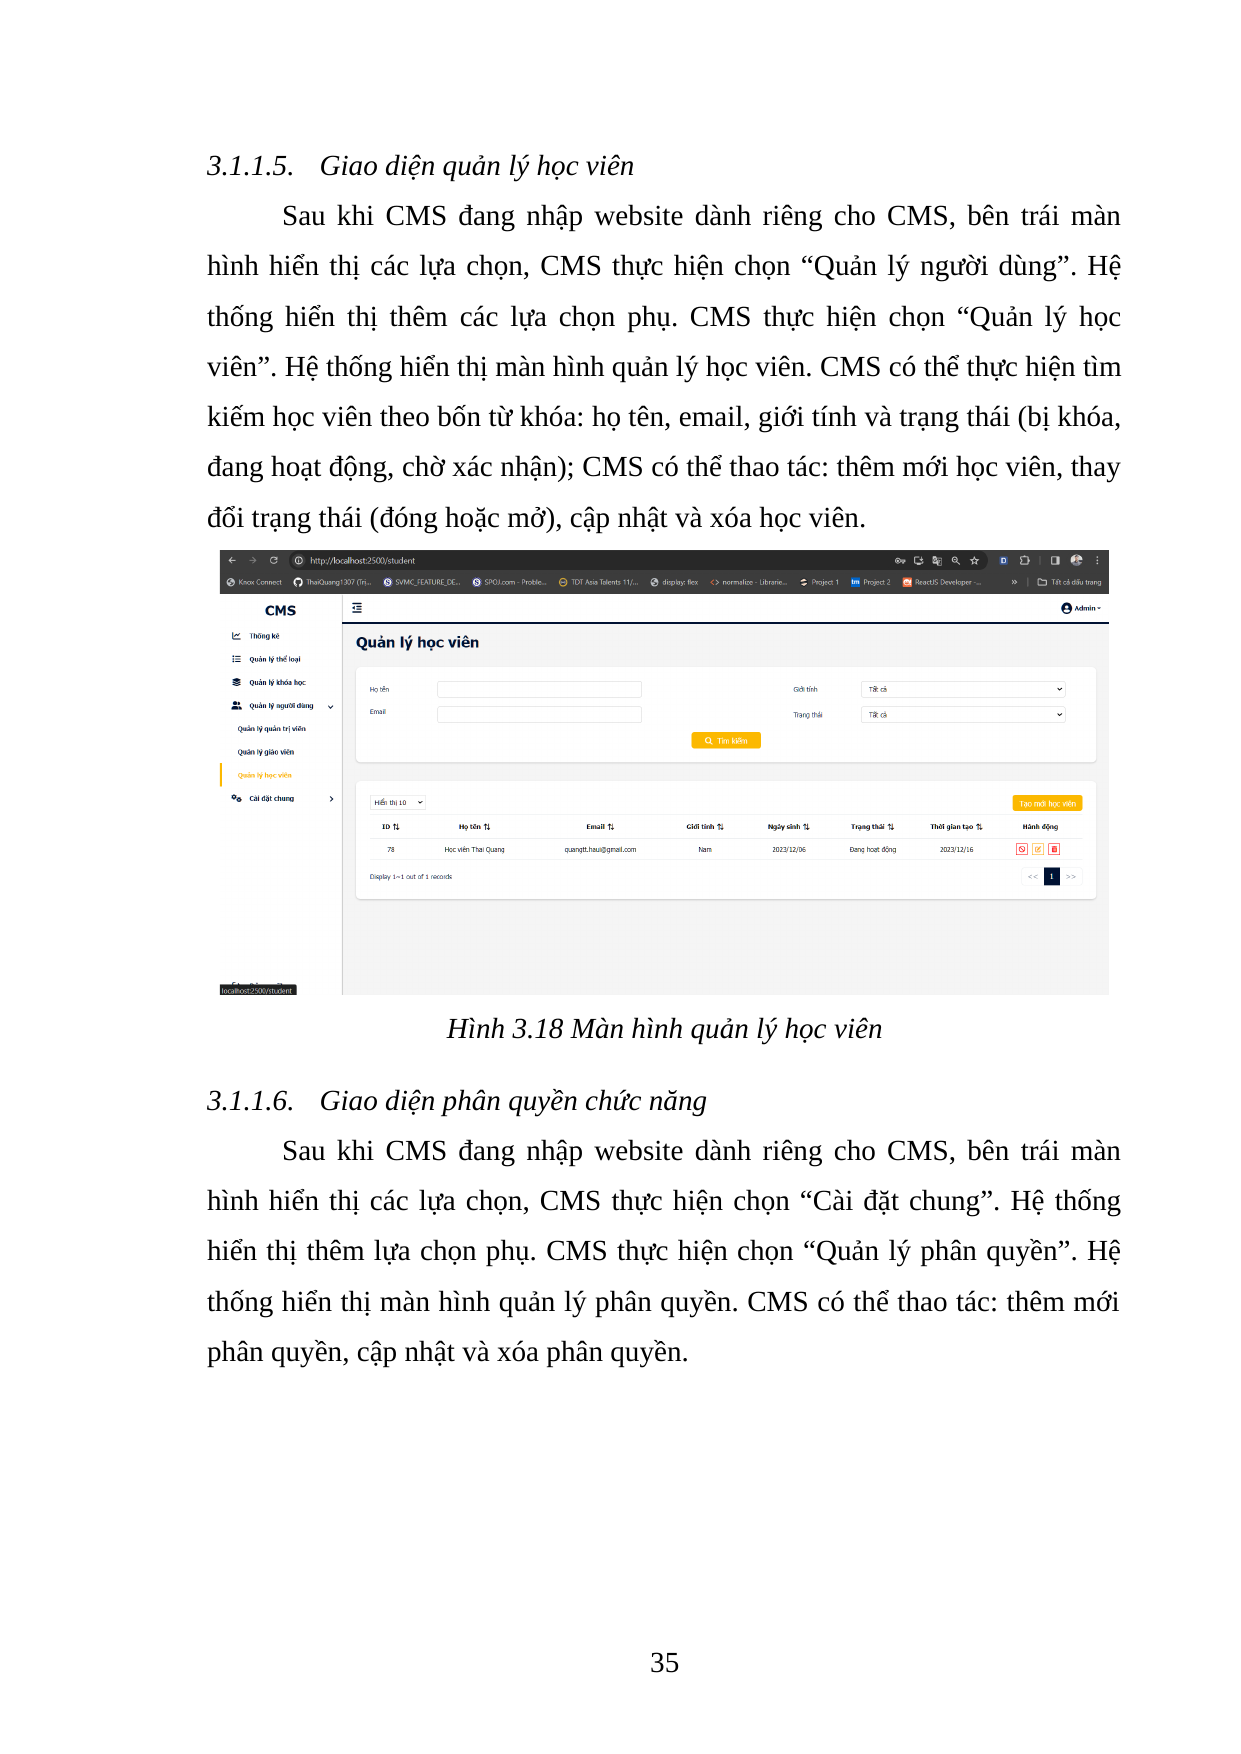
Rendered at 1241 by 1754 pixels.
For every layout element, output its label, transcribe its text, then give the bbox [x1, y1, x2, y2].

subtitle Giao diện phân quyền chức năng [207, 1083, 1122, 1116]
subtitle Giao diện quản lý học viên [207, 148, 1122, 181]
picture [219, 550, 1109, 995]
text Sau khi CMS đang nhập website dành riêng cho CMS, bên trái màn hình hiển thị các lựa chọn, CMS thực hiện chọn “Cài đặt chung”. Hệ thống hiển thị thêm lựa chọn phụ. CMS thực hiện chọn “Quản lý phân quyền”. Hệ thống hiển thị màn hình quản lý phân quyền. CMS có thể thao tác: thêm mới phân quyền, cập nhật và xóa phân quyền. [207, 1133, 1122, 1368]
text Sau khi CMS đang nhập website dành riêng cho CMS, bên trái màn hình hiển thị các lựa chọn, CMS thực hiện chọn “Quản lý người dùng”. Hệ thống hiển thị thêm các lựa chọn phụ. CMS thực hiện chọn “Quản lý học viên”. Hệ thống hiển thị màn hình quản lý học viên. CMS có thể thực hiện tìm kiếm học viên theo bốn từ khóa: họ tên, email, giới tính và trạng thái (bị khóa, đang hoạt động, chờ xác nhận); CMS có thể thao tác: thêm mới học viên, thay đổi trạng thái (đóng hoặc mở), cập nhật và xóa học viên. [207, 198, 1122, 533]
